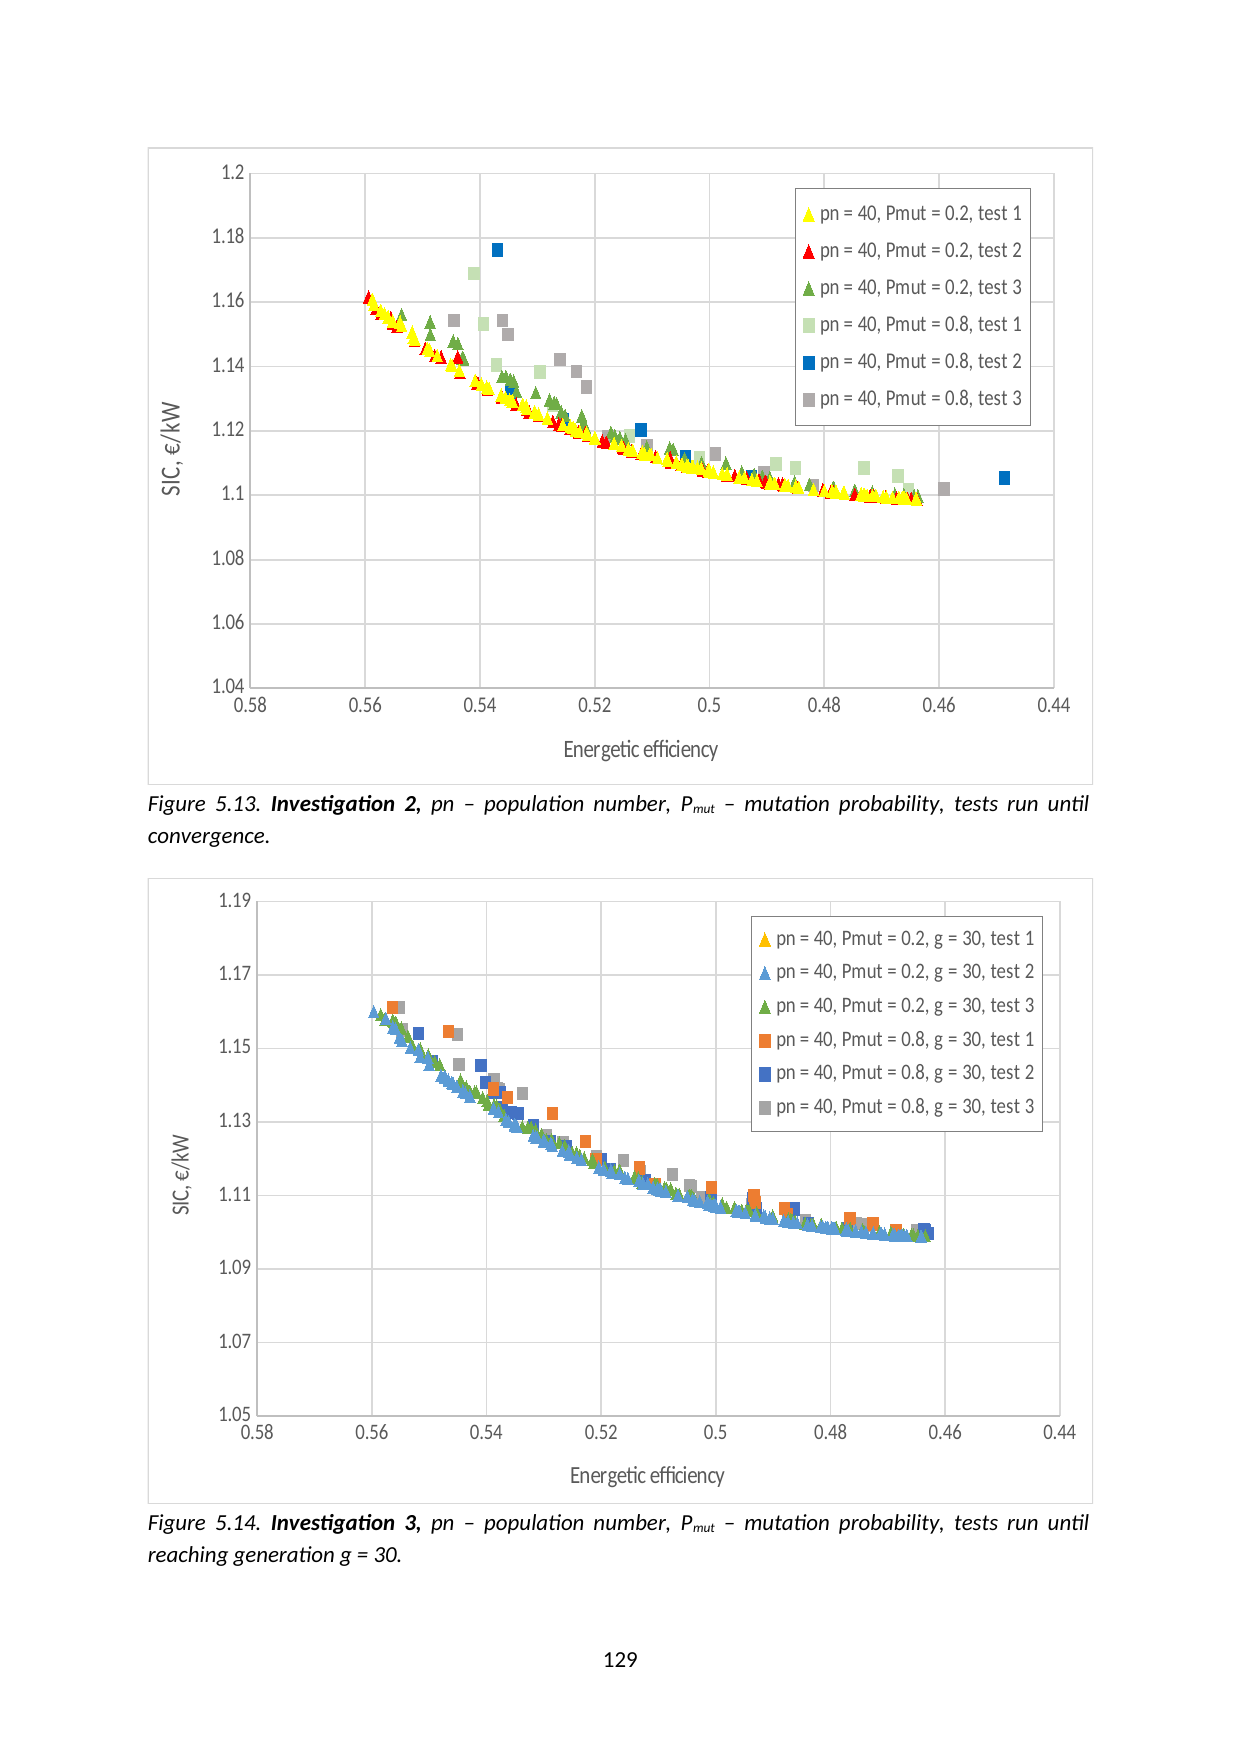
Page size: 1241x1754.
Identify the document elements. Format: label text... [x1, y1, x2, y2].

text Figure 5.13. Investigation 2, pn – population number, Pmut – mutation probability, tests run until convergence. [148, 789, 1093, 849]
text Figure 5.14. Investigation 3, pn – population number, Pmut – mutation probability, tests run until reaching generation g = 30. [148, 1508, 1093, 1568]
